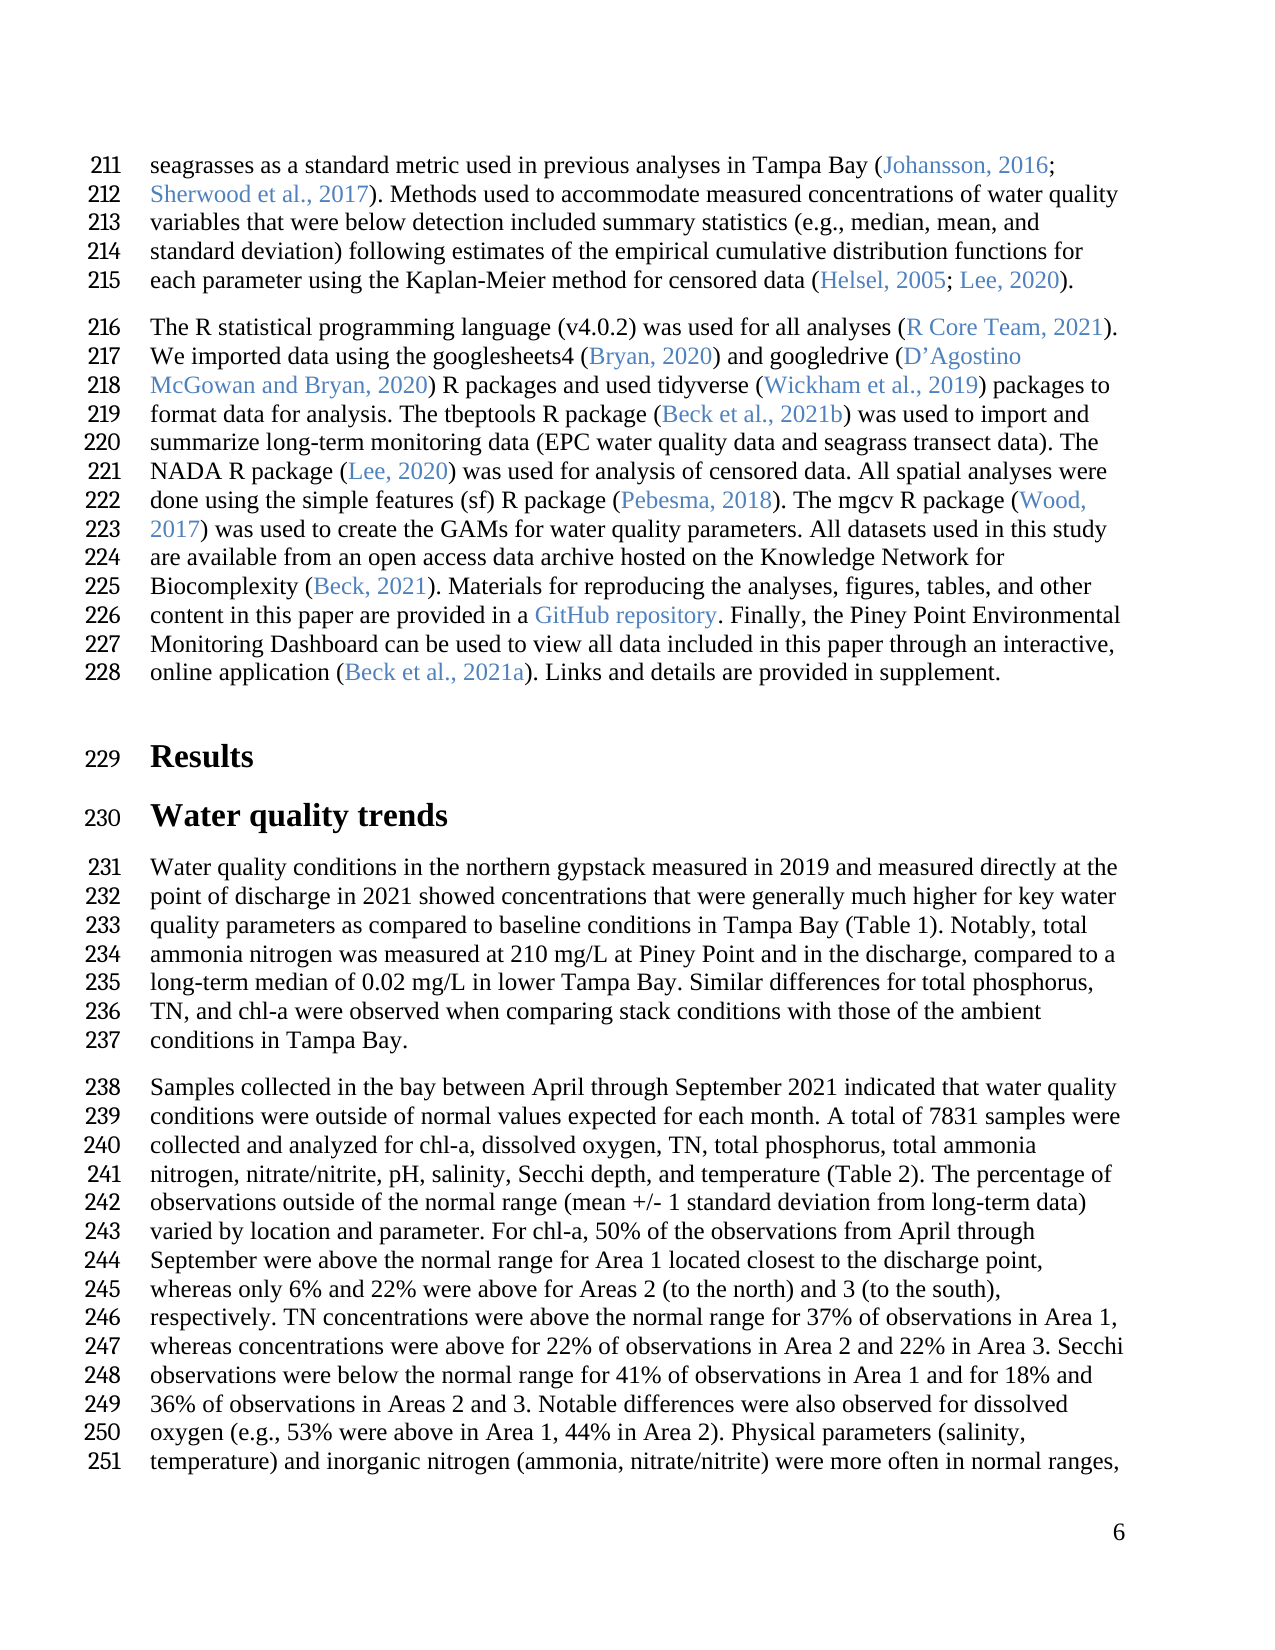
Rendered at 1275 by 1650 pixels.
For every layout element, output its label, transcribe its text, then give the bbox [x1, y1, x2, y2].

text The R statistical programming language (v4.0.2) was used for all analyses (R Core Team, 2021). We imported data using the googlesheets4 (Bryan, 2020) and googledrive (D’Agostino McGowan and Bryan, 2020) R packages and used tidyverse (Wickham et al., 2019) packages to format data for analysis. The tbeptools R package (Beck et al., 2021b) was used to import and summarize long-term monitoring data (EPC water quality data and seagrass transect data). The NADA R package (Lee, 2020) was used for analysis of censored data. All spatial analyses were done using the simple features (sf) R package (Pebesma, 2018). The mgcv R package (Wood, 2017) was used to create the GAMs for water quality parameters. All datasets used in this study are available from an open access data archive hosted on the Knowledge Network for Biocomplexity (Beck, 2021). Materials for reproducing the analyses, figures, tables, and other content in this paper are provided in a GitHub repository. Finally, the Piney Point Environmental Monitoring Dashboard can be used to view all data included in this paper through an interactive, online application (Beck et al., 2021a). Links and details are provided in supplement. [150, 312, 1125, 686]
text Water quality conditions in the northern gypstack measured in 2019 and measured directly at the point of discharge in 2021 showed concentrations that were generally much higher for key water quality parameters as compared to baseline conditions in Tampa Bay (Table 1). Notably, total ammonia nitrogen was measured at 210 mg/L at Piney Point and in the discharge, compared to a long-term median of 0.02 mg/L in lower Tampa Bay. Similar differences for total phosphorus, TN, and chl-a were observed when comparing stack conditions with those of the ambient conditions in Tampa Bay. [150, 852, 1125, 1054]
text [150, 1072, 1125, 1475]
subtitle Water quality trends [150, 795, 1125, 834]
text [150, 150, 1125, 294]
subtitle Results [150, 736, 1125, 774]
